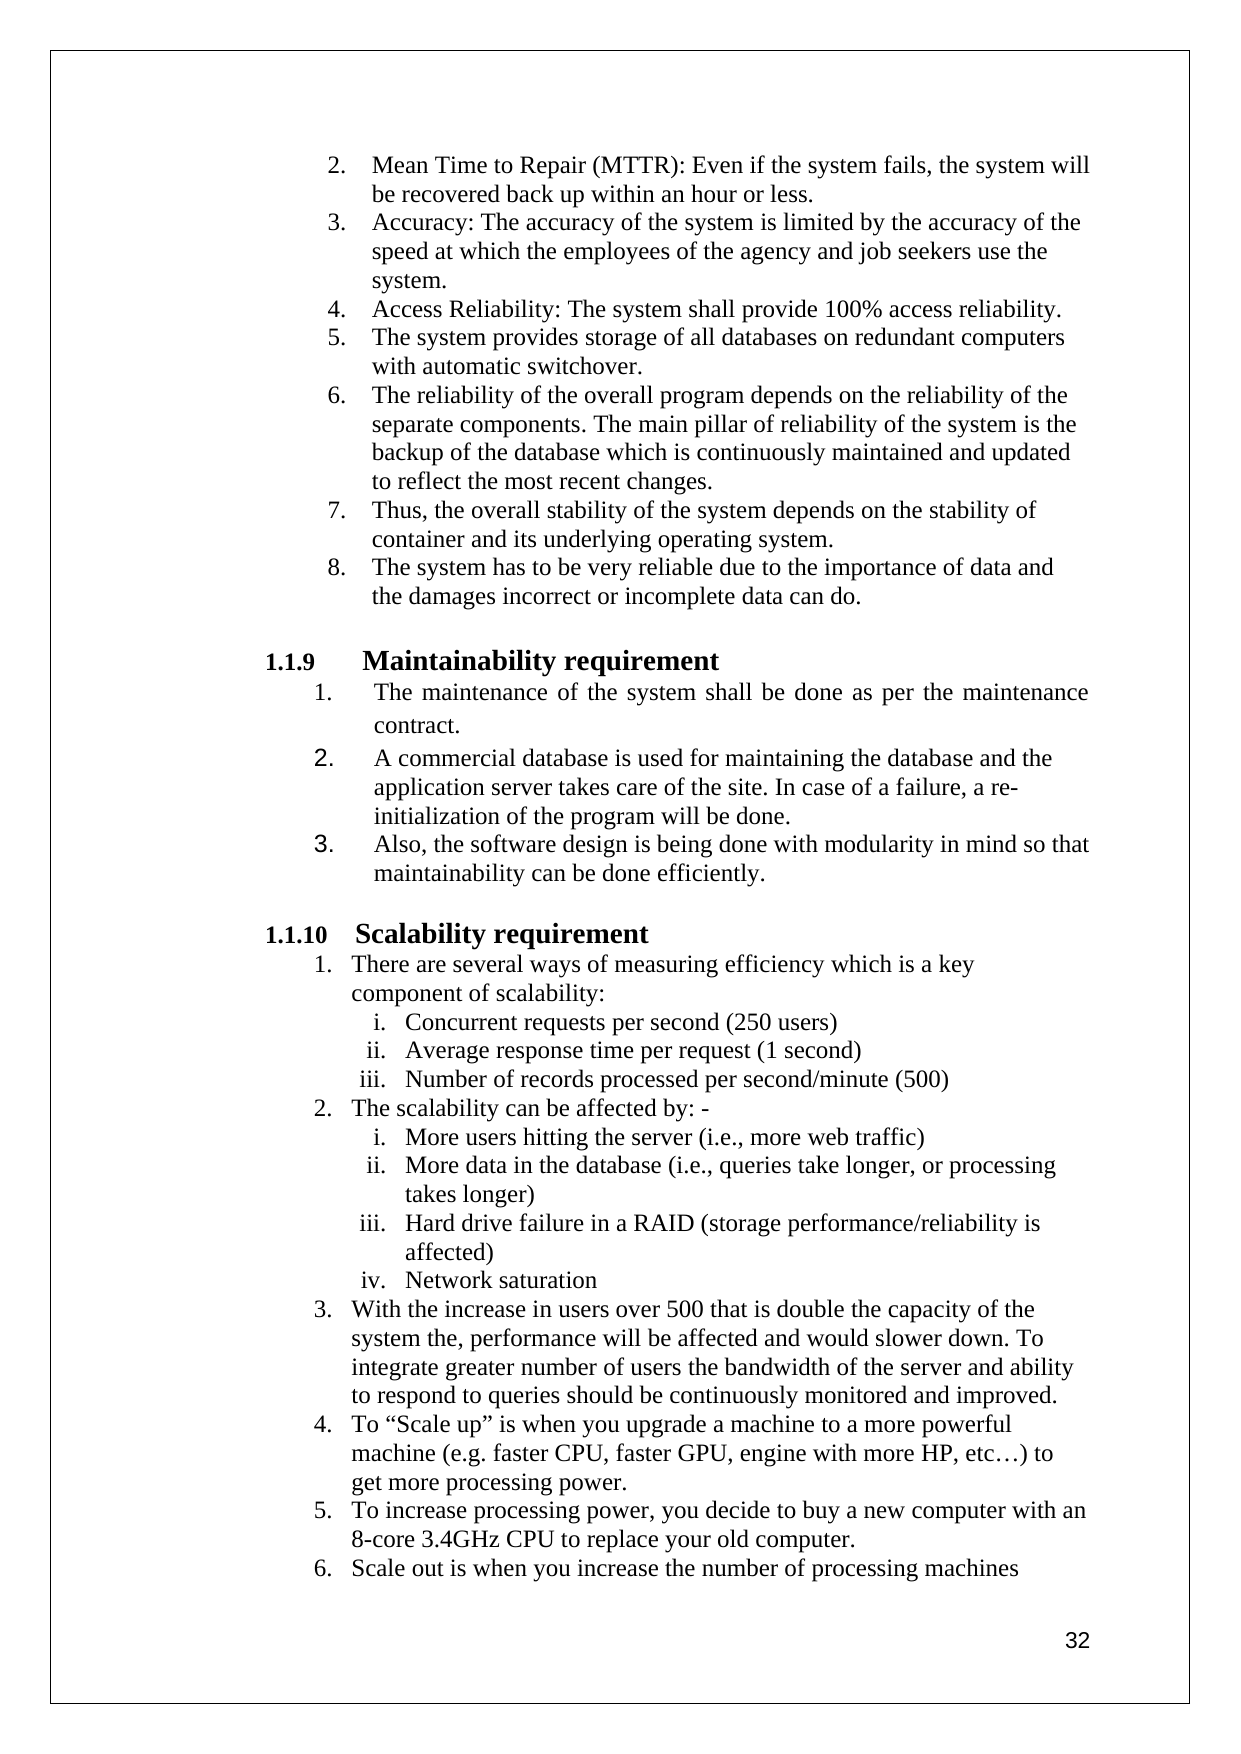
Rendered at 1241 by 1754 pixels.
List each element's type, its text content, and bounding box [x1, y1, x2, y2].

list With the increase in users over 500 that is double the capacity of the system the, performance will be affected and would slower down. To integrate greater number of users the bandwidth of the server and ability to respond to queries should be continuously monitored and improved. [314, 1294, 1090, 1409]
list To increase processing power, you decide to buy a new computer with an 8-core 3.4GHz CPU to replace your old computer. [314, 1496, 1090, 1553]
list Accuracy: The accuracy of the system is limited by the accuracy of the speed at which the employees of the agency and job seekers use the system. [327, 207, 1090, 294]
list A commercial database is used for maintaining the database and the application server takes care of the site. In case of a failure, a re-initialization of the program will be done. [314, 743, 1090, 829]
list Maintainability requirement [265, 643, 1090, 677]
list More users hitting the server (i.e., more web traffic) [386, 1122, 1090, 1151]
list The reliability of the overall program depends on the reliability of the separate components. The main pillar of reliability of the system is the backup of the database which is continuously maintained and updated to reflect the most recent changes. [327, 380, 1090, 495]
list Average response time per request (1 second) [386, 1036, 1090, 1064]
list Thus, the overall stability of the system depends on the stability of container and its underlying operating system. [327, 495, 1090, 552]
list Also, the software design is being done with modularity in mind so that maintainability can be done efficiently. [314, 829, 1090, 887]
list More data in the database (i.e., queries take longer, or processing takes longer) [386, 1151, 1090, 1208]
list Number of records processed per second/minute (500) [386, 1064, 1090, 1093]
list The system has to be very reliable due to the importance of data and the damages incorrect or incomplete data can do. [327, 552, 1090, 610]
list Hard drive failure in a RAID (storage performance/reliability is affected) [386, 1208, 1090, 1266]
list There are several ways of measuring efficiency which is a key component of scalability: [314, 949, 1090, 1007]
list The maintenance of the system shall be done as per the maintenance contract. [314, 677, 1090, 739]
list Access Reliability: The system shall provide 100% access reliability. [327, 294, 1090, 322]
list Scalability requirement [265, 916, 1090, 949]
list The scalability can be affected by: - [314, 1093, 1090, 1122]
list The system provides storage of all databases on redundant computers with automatic switchover. [327, 322, 1090, 380]
list Mean Time to Repair (MTTR): Even if the system fails, the system will be recovered back up within an hour or less. [327, 150, 1090, 207]
list To “Scale up” is when you upgrade a machine to a more powerful machine (e.g. faster CPU, faster GPU, engine with more HP, etc…) to get more processing power. [314, 1409, 1090, 1496]
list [314, 1553, 1090, 1582]
list Network saturation [386, 1266, 1090, 1294]
list Concurrent requests per second (250 users) [386, 1007, 1090, 1036]
